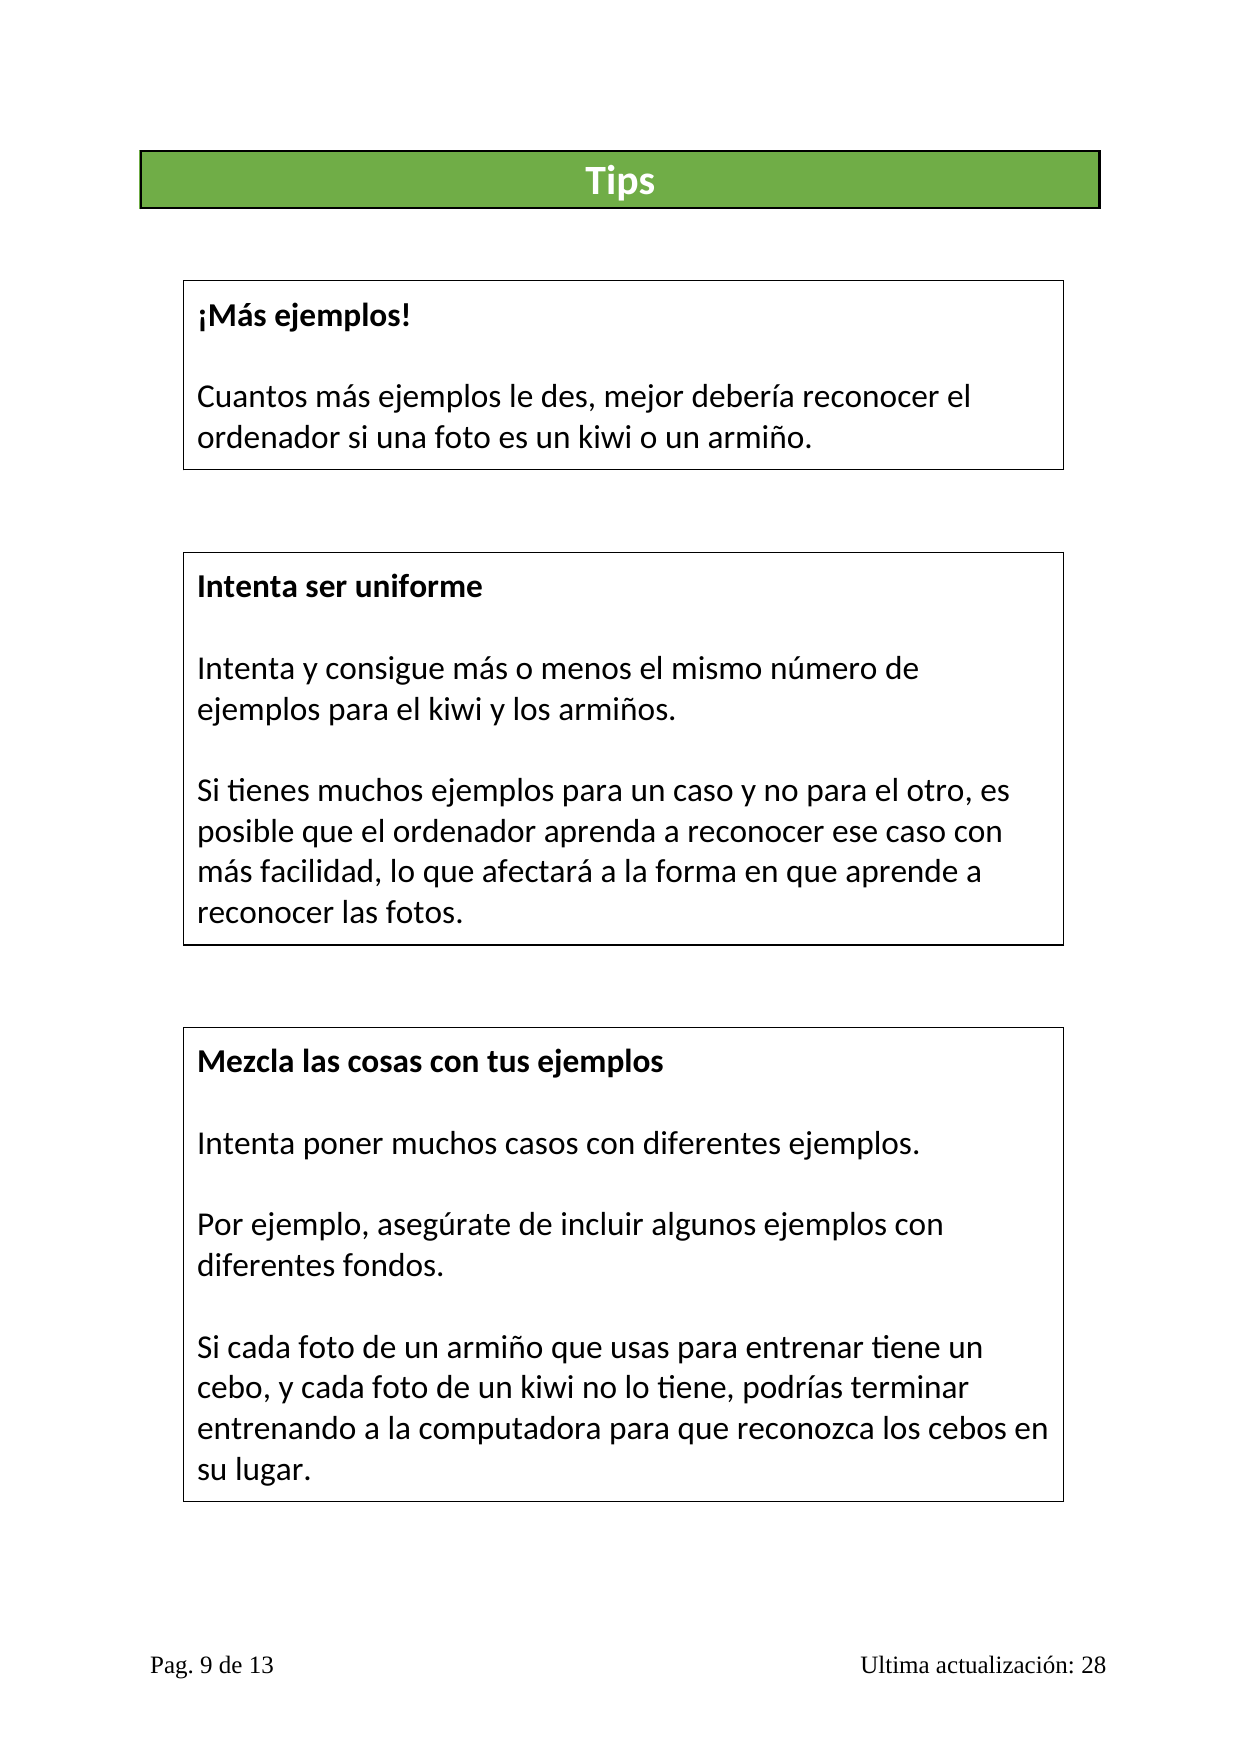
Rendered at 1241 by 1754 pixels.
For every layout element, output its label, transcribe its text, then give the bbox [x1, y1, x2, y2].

text Intenta ser uniforme [184, 553, 1063, 606]
text Por ejemplo, asegúrate de incluir algunos ejemplos con diferentes fondos. [184, 1190, 1063, 1285]
text Cuantos más ejemplos le des, mejor debería reconocer el ordenador si una foto es un kiwi o un armiño. [184, 362, 1063, 469]
text Intenta y consigue más o menos el mismo número de ejemplos para el kiwi y los armiños. [184, 633, 1063, 728]
text ¡Más ejemplos! [184, 281, 1063, 335]
text Intenta poner muchos casos con diferentes ejemplos. [184, 1108, 1063, 1163]
text Mezcla las cosas con tus ejemplos [184, 1028, 1063, 1081]
text Tips [142, 152, 1098, 207]
text Si tienes muchos ejemplos para un caso y no para el otro, es posible que el ordenador aprenda a reconocer ese caso con más facilidad, lo que afectará a la forma en que aprende a reconocer las fotos. [184, 756, 1063, 944]
text Si cada foto de un armiño que usas para entrenar tiene un cebo, y cada foto de un kiwi no lo tiene, podrías terminar entrenando a la computadora para que reconozca los cebos en su lugar. [184, 1312, 1063, 1501]
